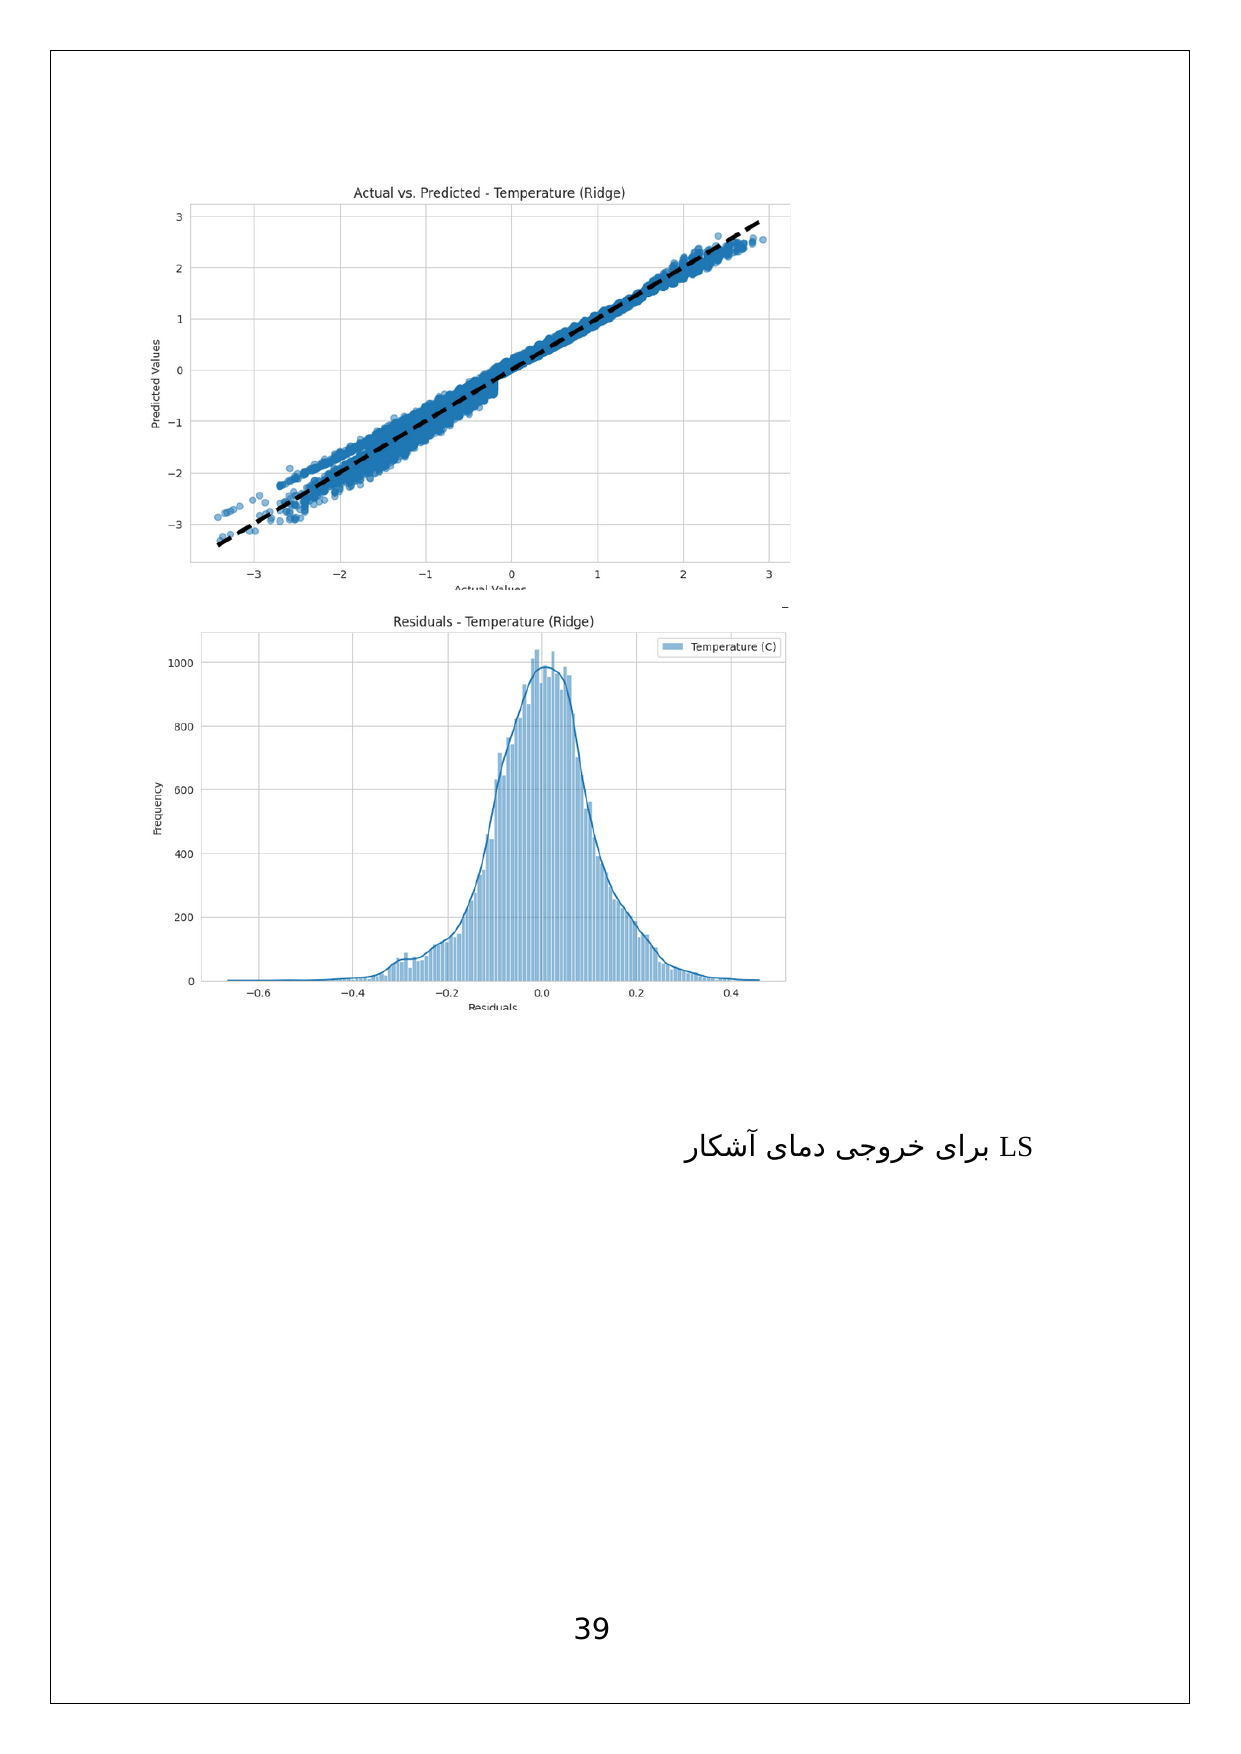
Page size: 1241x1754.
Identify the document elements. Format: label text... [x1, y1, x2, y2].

picture [149, 177, 791, 590]
picture [149, 607, 789, 1010]
text LS برای خروجی دمای آشکار [150, 1129, 1063, 1163]
